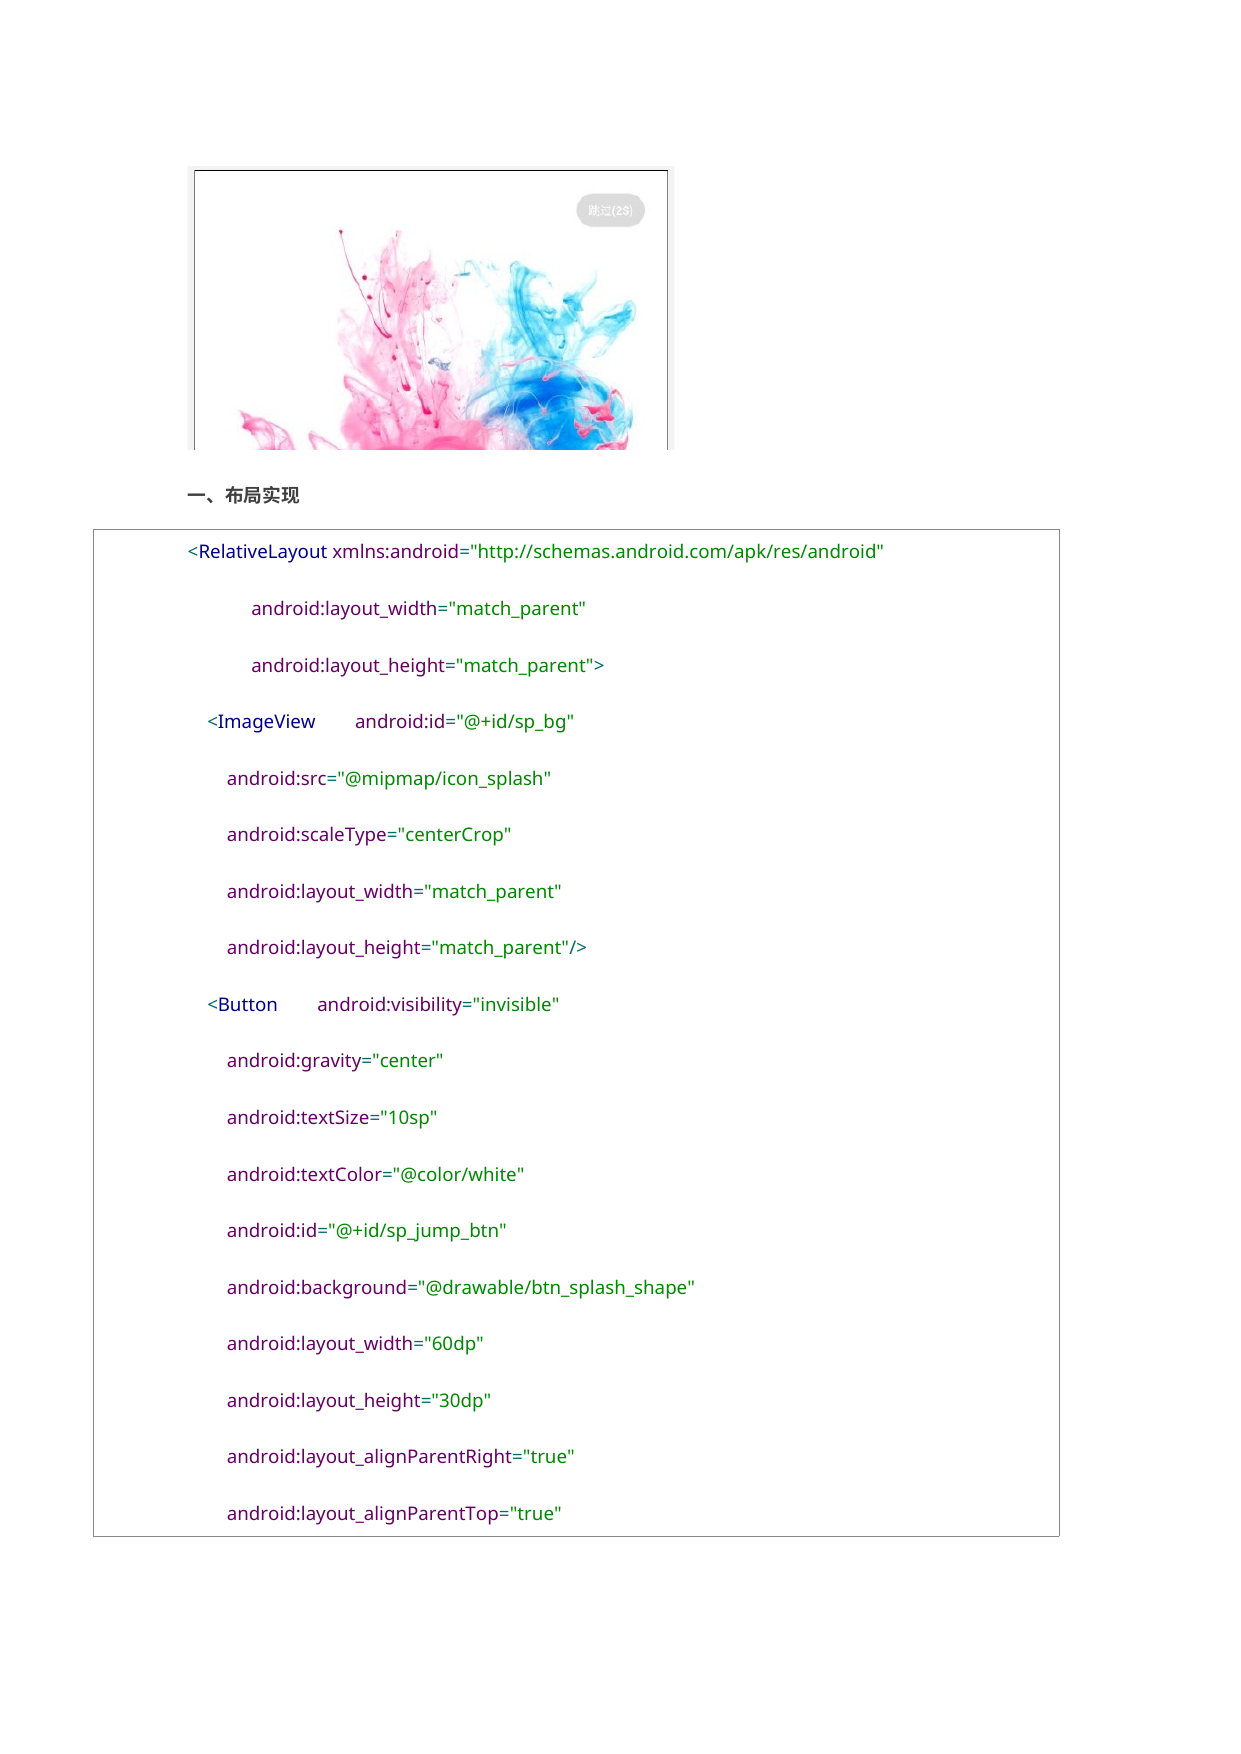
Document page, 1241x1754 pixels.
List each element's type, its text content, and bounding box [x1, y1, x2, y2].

text android:scaleType="centerCrop" [94, 811, 1059, 851]
text <RelativeLayout xmlns:android="http://schemas.android.com/apk/res/android" [94, 530, 1059, 568]
text android:layout_height="30dp" [94, 1377, 1059, 1416]
text android:gravity="center" [94, 1038, 1059, 1077]
picture [187, 166, 675, 450]
text android:src="@mipmap/icon_splash" [94, 755, 1059, 794]
text android:layout_height="match_parent"/> [94, 924, 1059, 964]
text android:textSize="10sp" [94, 1094, 1059, 1133]
text android:layout_height="match_parent"> [94, 642, 1059, 681]
text android:layout_width="match_parent" [94, 585, 1059, 624]
text android:id="@+id/sp_jump_btn" [94, 1207, 1059, 1247]
text android:layout_width="match_parent" [94, 868, 1059, 907]
text <ImageView android:id="@+id/sp_bg" [94, 698, 1059, 737]
text android:layout_alignParentRight="true" [94, 1433, 1059, 1473]
text android:layout_alignParentTop="true" [94, 1490, 1059, 1536]
text android:background="@drawable/btn_splash_shape" [94, 1264, 1059, 1303]
text <Button android:visibility="invisible" [94, 981, 1059, 1020]
text android:layout_width="60dp" [94, 1320, 1059, 1360]
subtitle 一、布局实现 [187, 478, 1053, 511]
text android:textColor="@color/white" [94, 1151, 1059, 1190]
